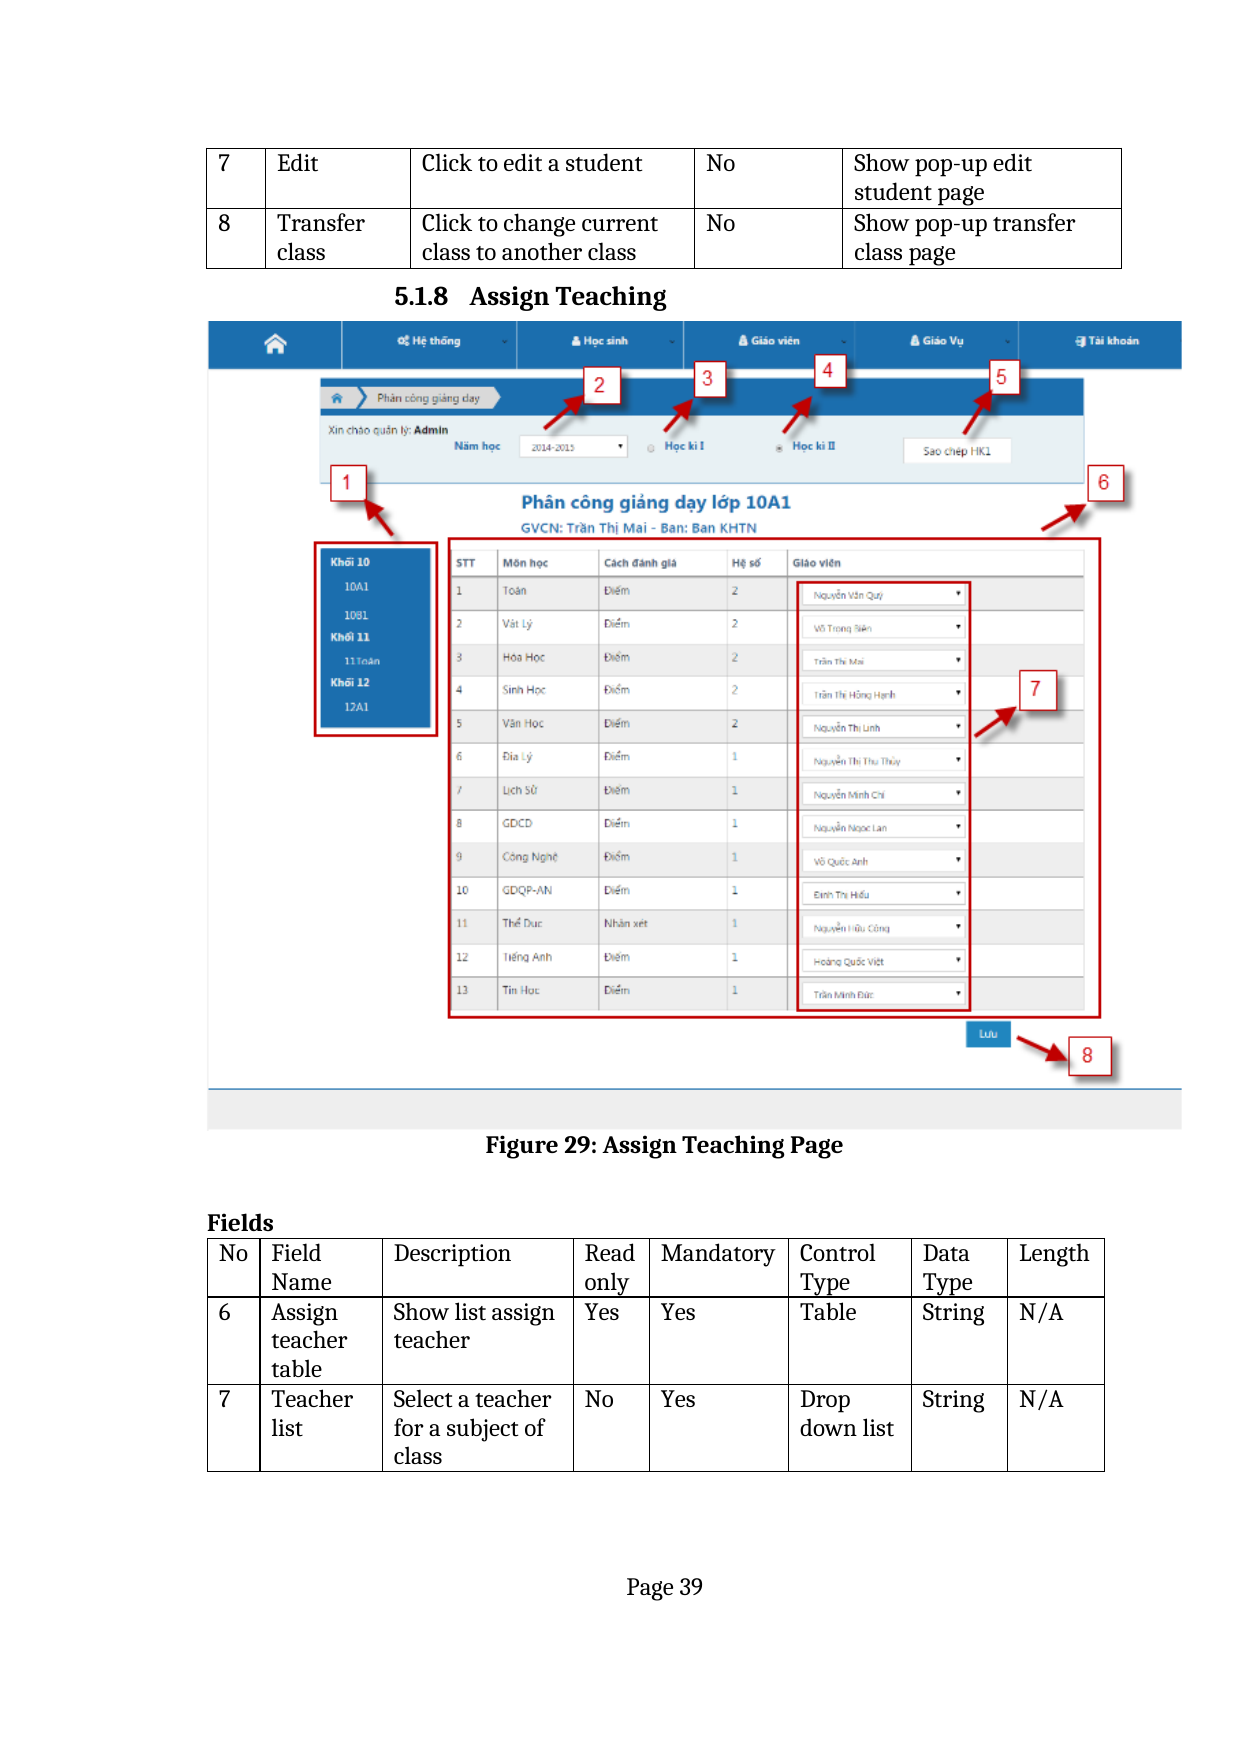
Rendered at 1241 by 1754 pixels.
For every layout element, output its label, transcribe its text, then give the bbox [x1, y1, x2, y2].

table_cell Click to edit a student [411, 149, 694, 208]
table_header Read only [574, 1239, 649, 1296]
table_cell Edit [266, 149, 410, 208]
table_cell Click to change current class to another class [411, 209, 694, 268]
table_cell Yes [574, 1298, 649, 1384]
subtitle Assign Teaching [394, 281, 1122, 313]
picture [206, 321, 1182, 1131]
table_cell Teacher list [261, 1385, 382, 1471]
table_header Control Type [789, 1239, 911, 1296]
text Fields [207, 1209, 1122, 1238]
table_cell Show pop-up transfer class page [843, 209, 1121, 268]
table_cell 8 [207, 209, 265, 268]
table_cell Select a teacher for a subject of class [383, 1385, 573, 1471]
table_cell Assign teacher table [261, 1298, 382, 1384]
table_cell Show list assign teacher [383, 1298, 573, 1384]
table_cell 6 [208, 1298, 259, 1384]
table_cell Table [789, 1298, 911, 1384]
table_cell N/A [1008, 1298, 1104, 1384]
table_header Field Name [261, 1239, 382, 1296]
table_header Description [383, 1239, 573, 1296]
table_header No [208, 1239, 259, 1296]
table_cell 7 [207, 149, 265, 208]
table_cell Transfer class [266, 209, 410, 268]
table_cell 7 [208, 1385, 259, 1471]
table_cell Yes [650, 1385, 788, 1471]
table_cell String [912, 1298, 1007, 1384]
table_cell Yes [650, 1298, 788, 1384]
table_cell Drop down list [789, 1385, 911, 1471]
table_header Length [1008, 1239, 1104, 1296]
table_cell N/A [1008, 1385, 1104, 1471]
table_header Data Type [912, 1239, 1007, 1296]
table_cell No [695, 209, 842, 268]
table_cell Show pop-up edit student page [843, 149, 1121, 208]
table_header Mandatory [650, 1239, 788, 1296]
table_cell No [695, 149, 842, 208]
table_cell String [912, 1385, 1007, 1471]
table_cell No [574, 1385, 649, 1471]
